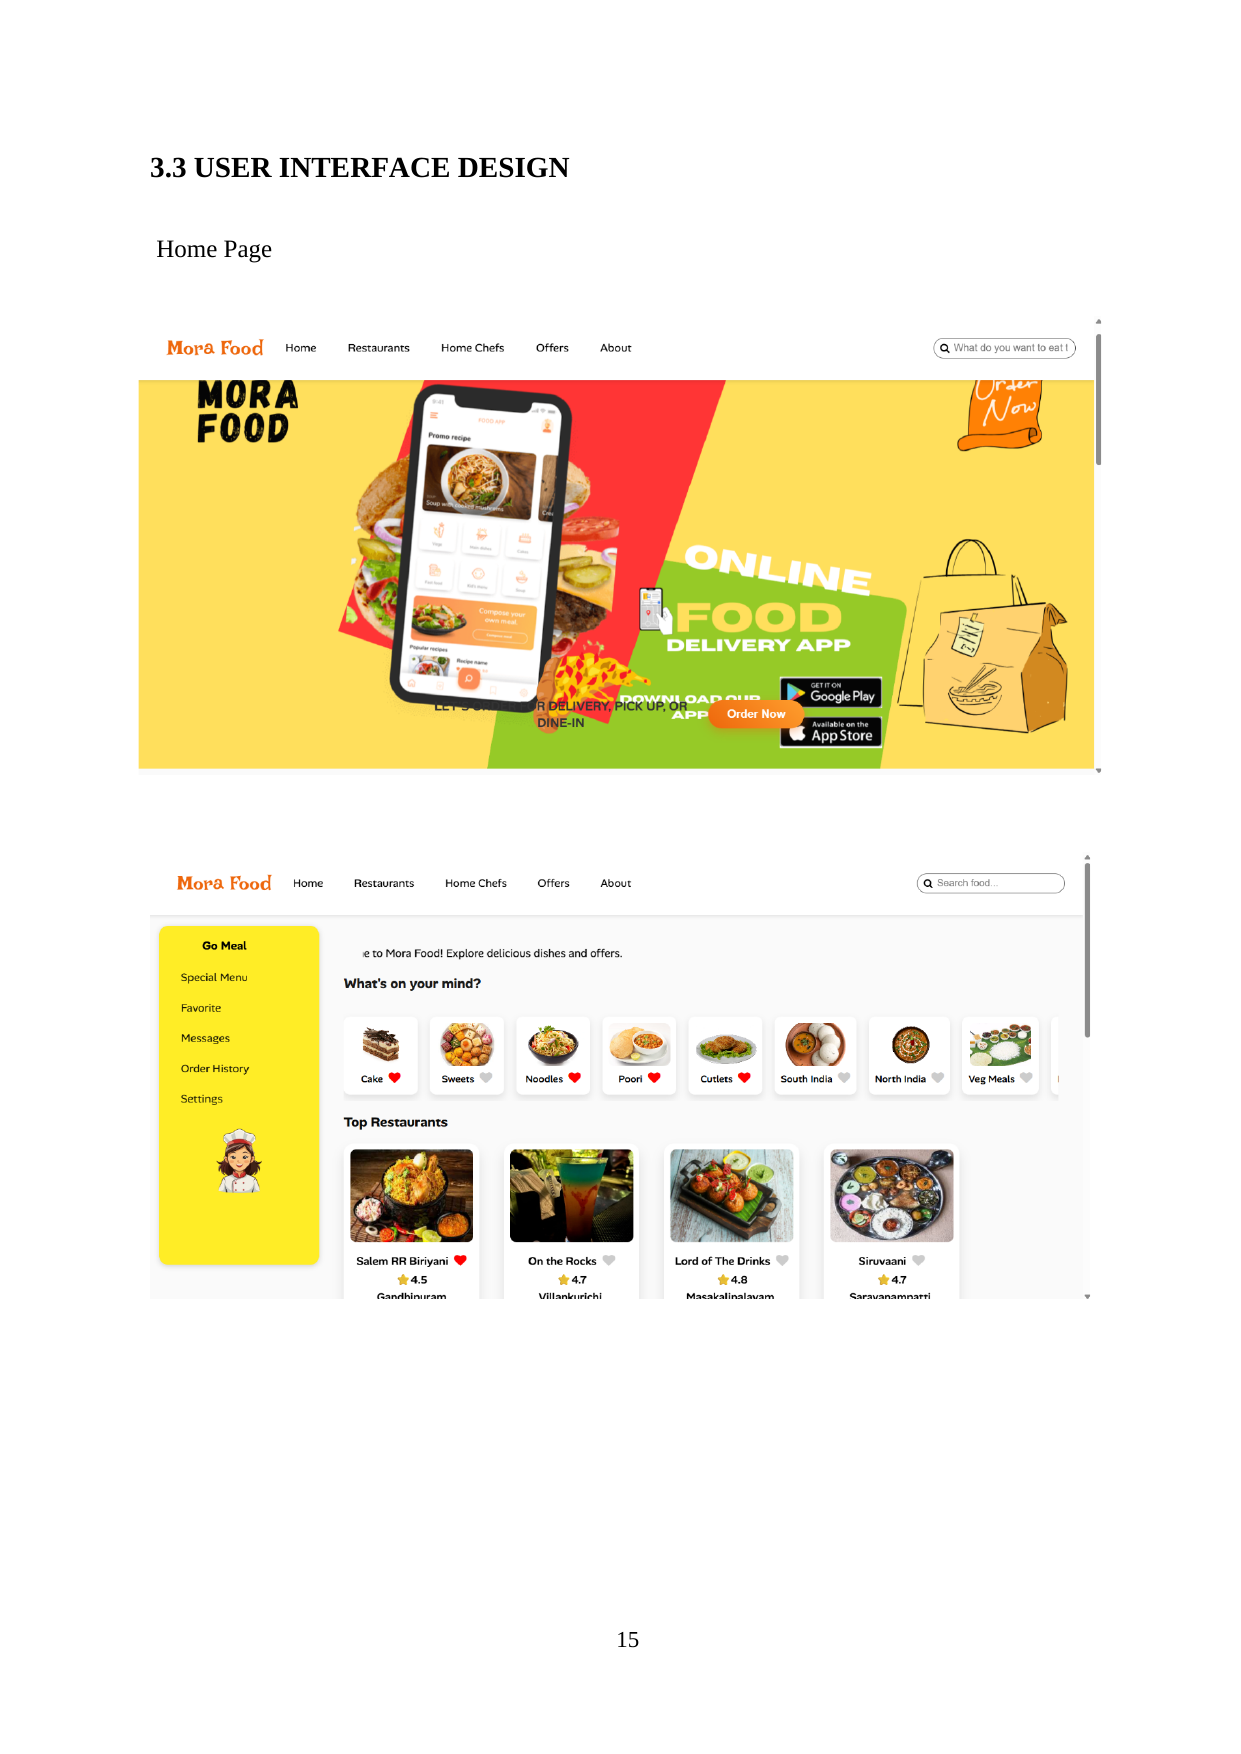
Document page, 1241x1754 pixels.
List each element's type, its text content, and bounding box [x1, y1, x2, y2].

picture [150, 852, 1091, 1299]
text 3.3 USER INTERFACE DESIGN [150, 150, 1090, 183]
picture [138, 316, 1102, 775]
text Home Page [150, 234, 1090, 263]
